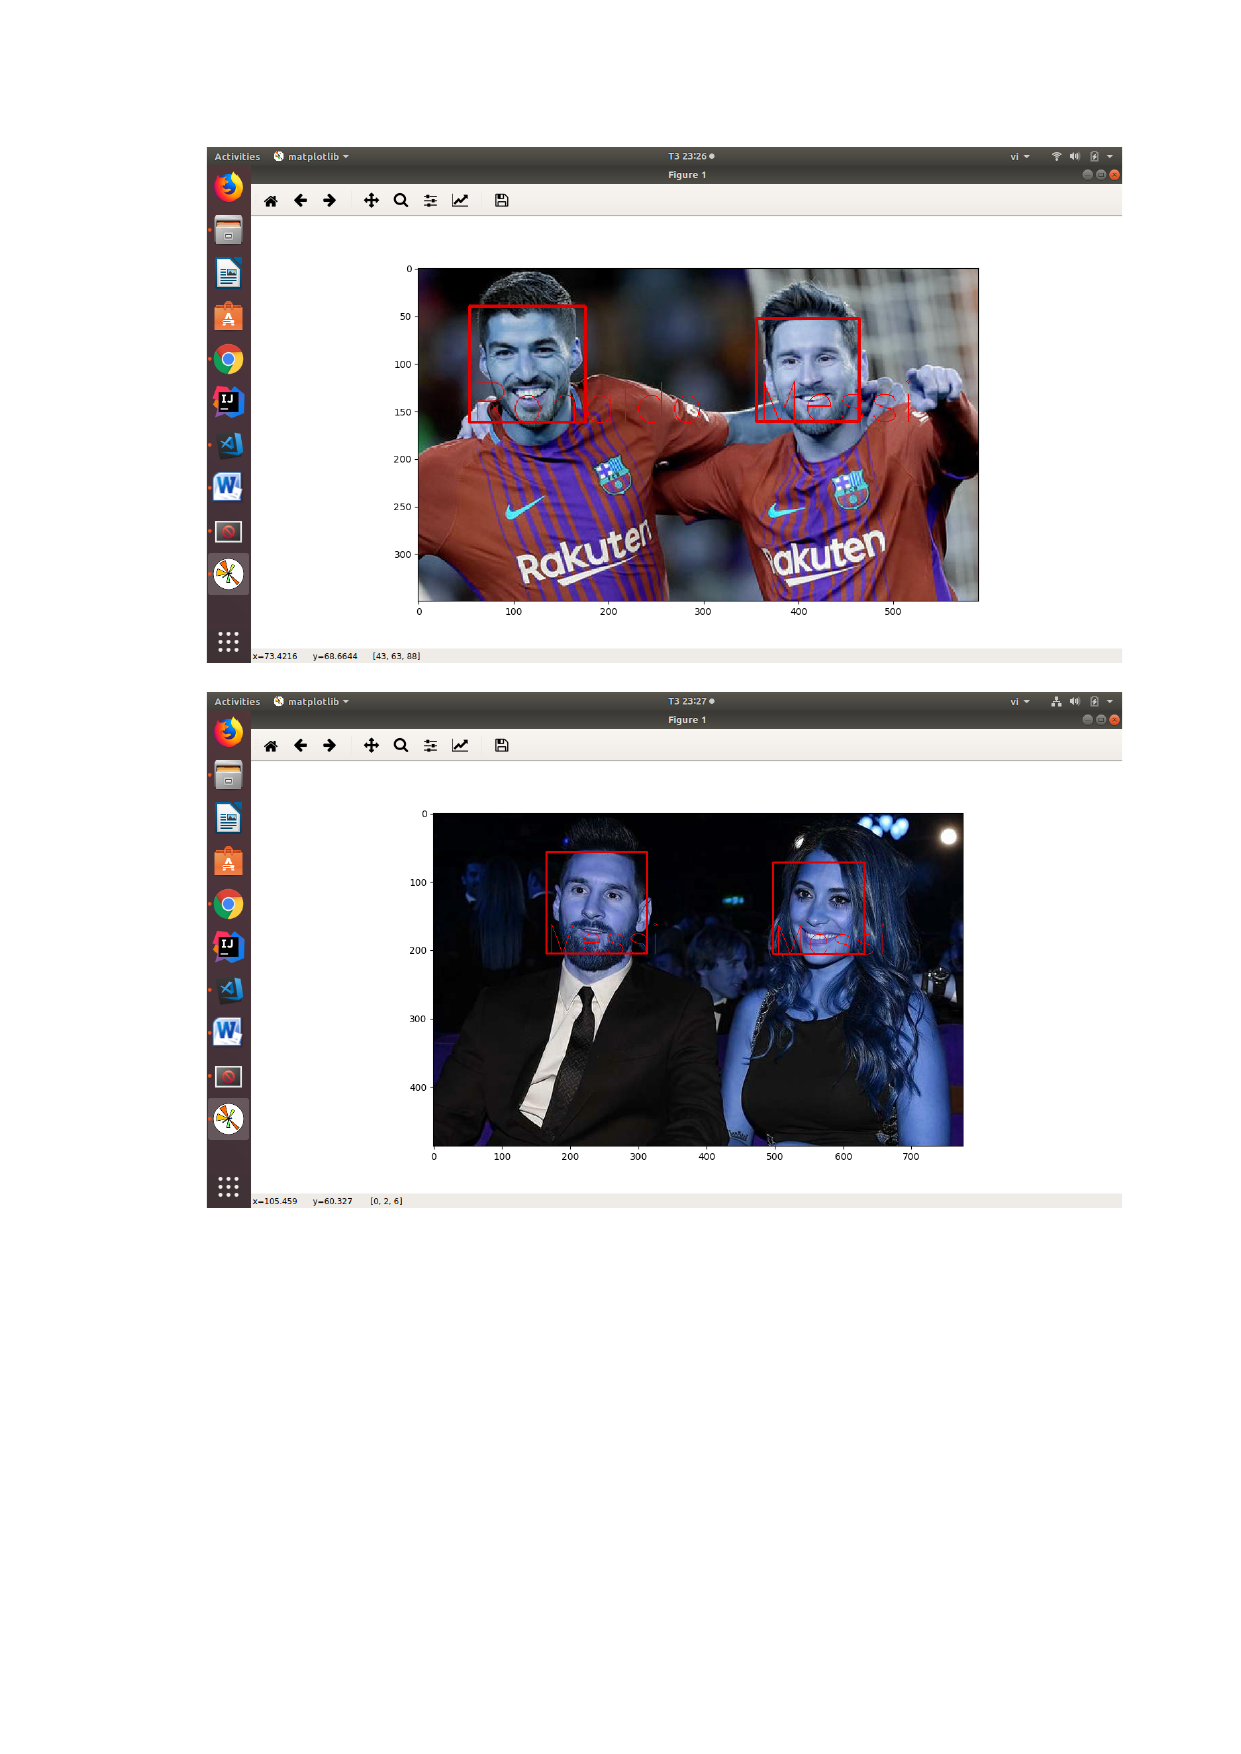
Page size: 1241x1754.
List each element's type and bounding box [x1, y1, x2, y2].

picture [206, 692, 1123, 1208]
picture [206, 147, 1123, 663]
